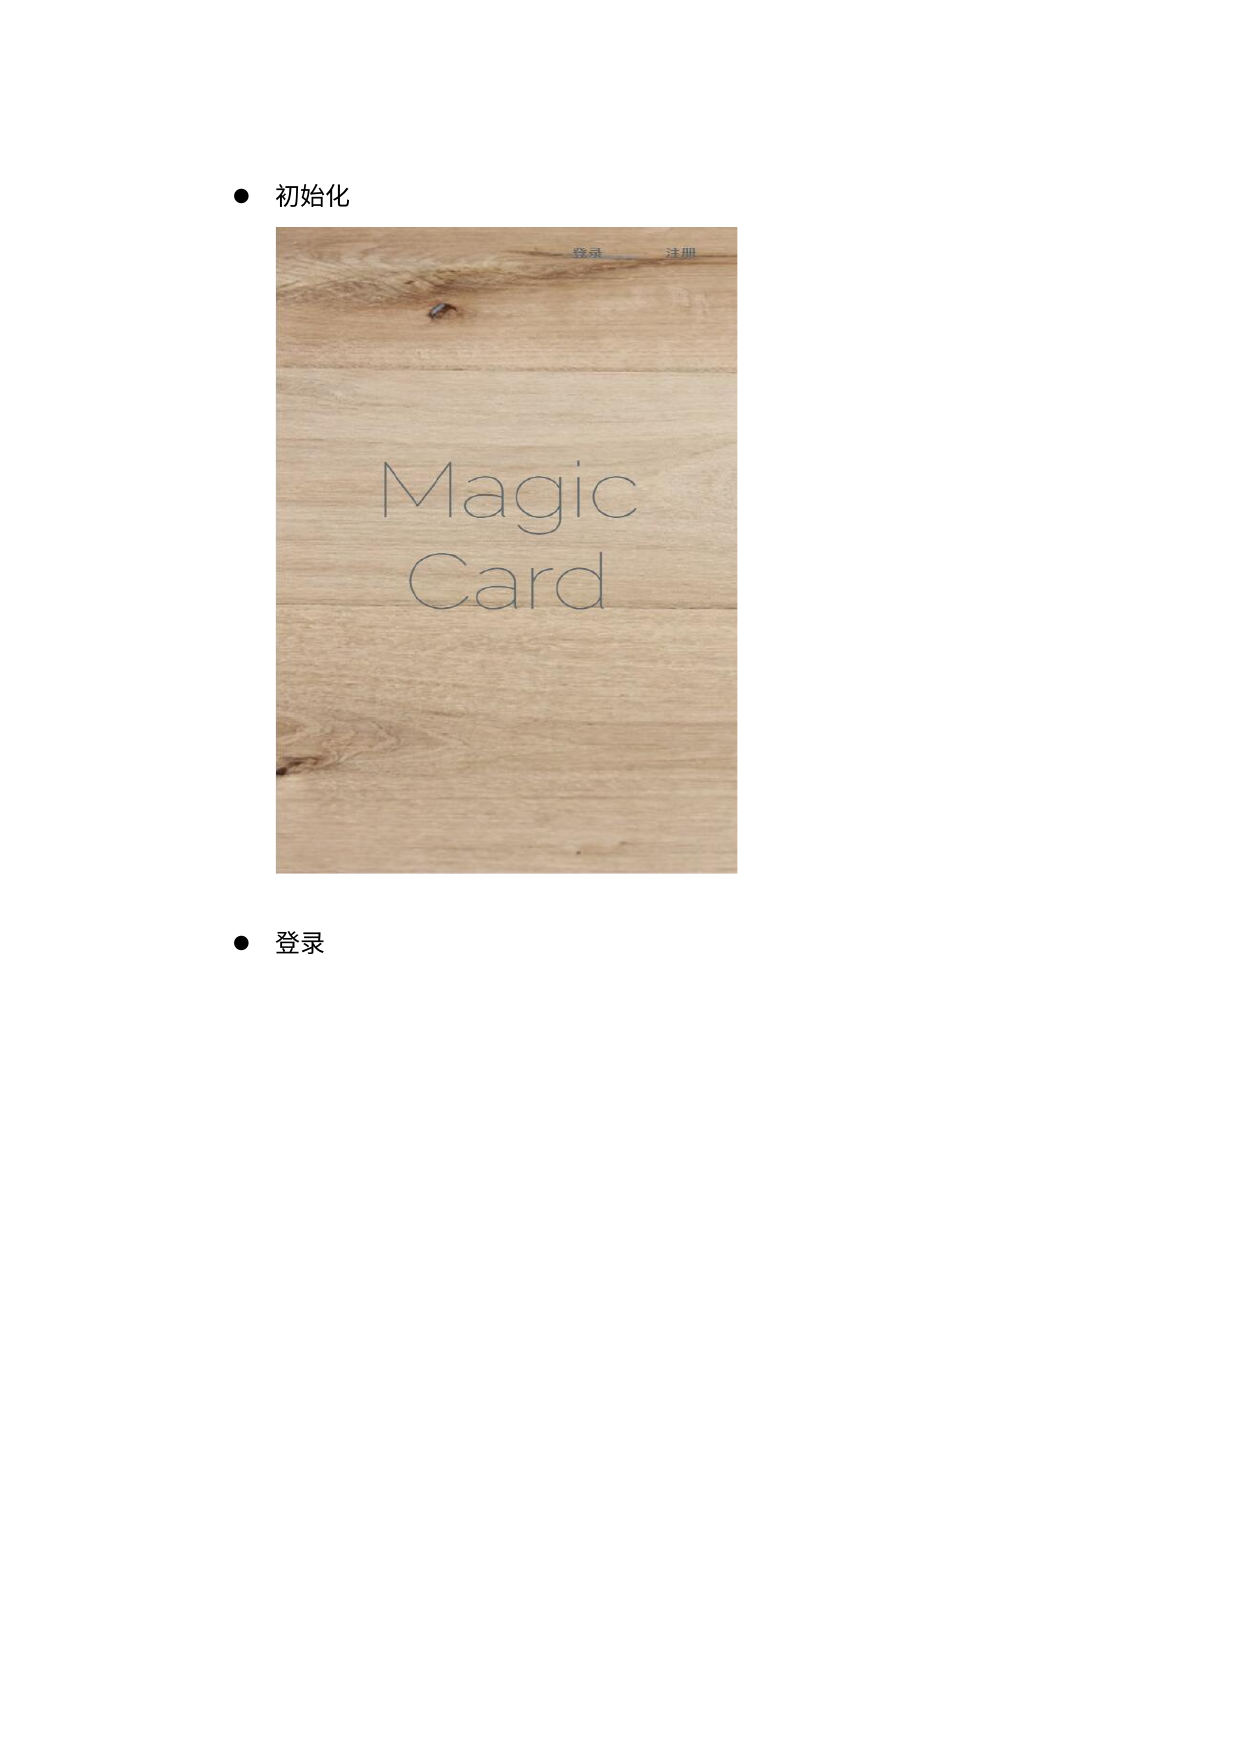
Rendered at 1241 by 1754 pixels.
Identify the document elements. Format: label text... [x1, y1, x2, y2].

picture [275, 227, 738, 874]
list 登录 [232, 909, 1053, 974]
list 初始化 [232, 162, 1053, 227]
